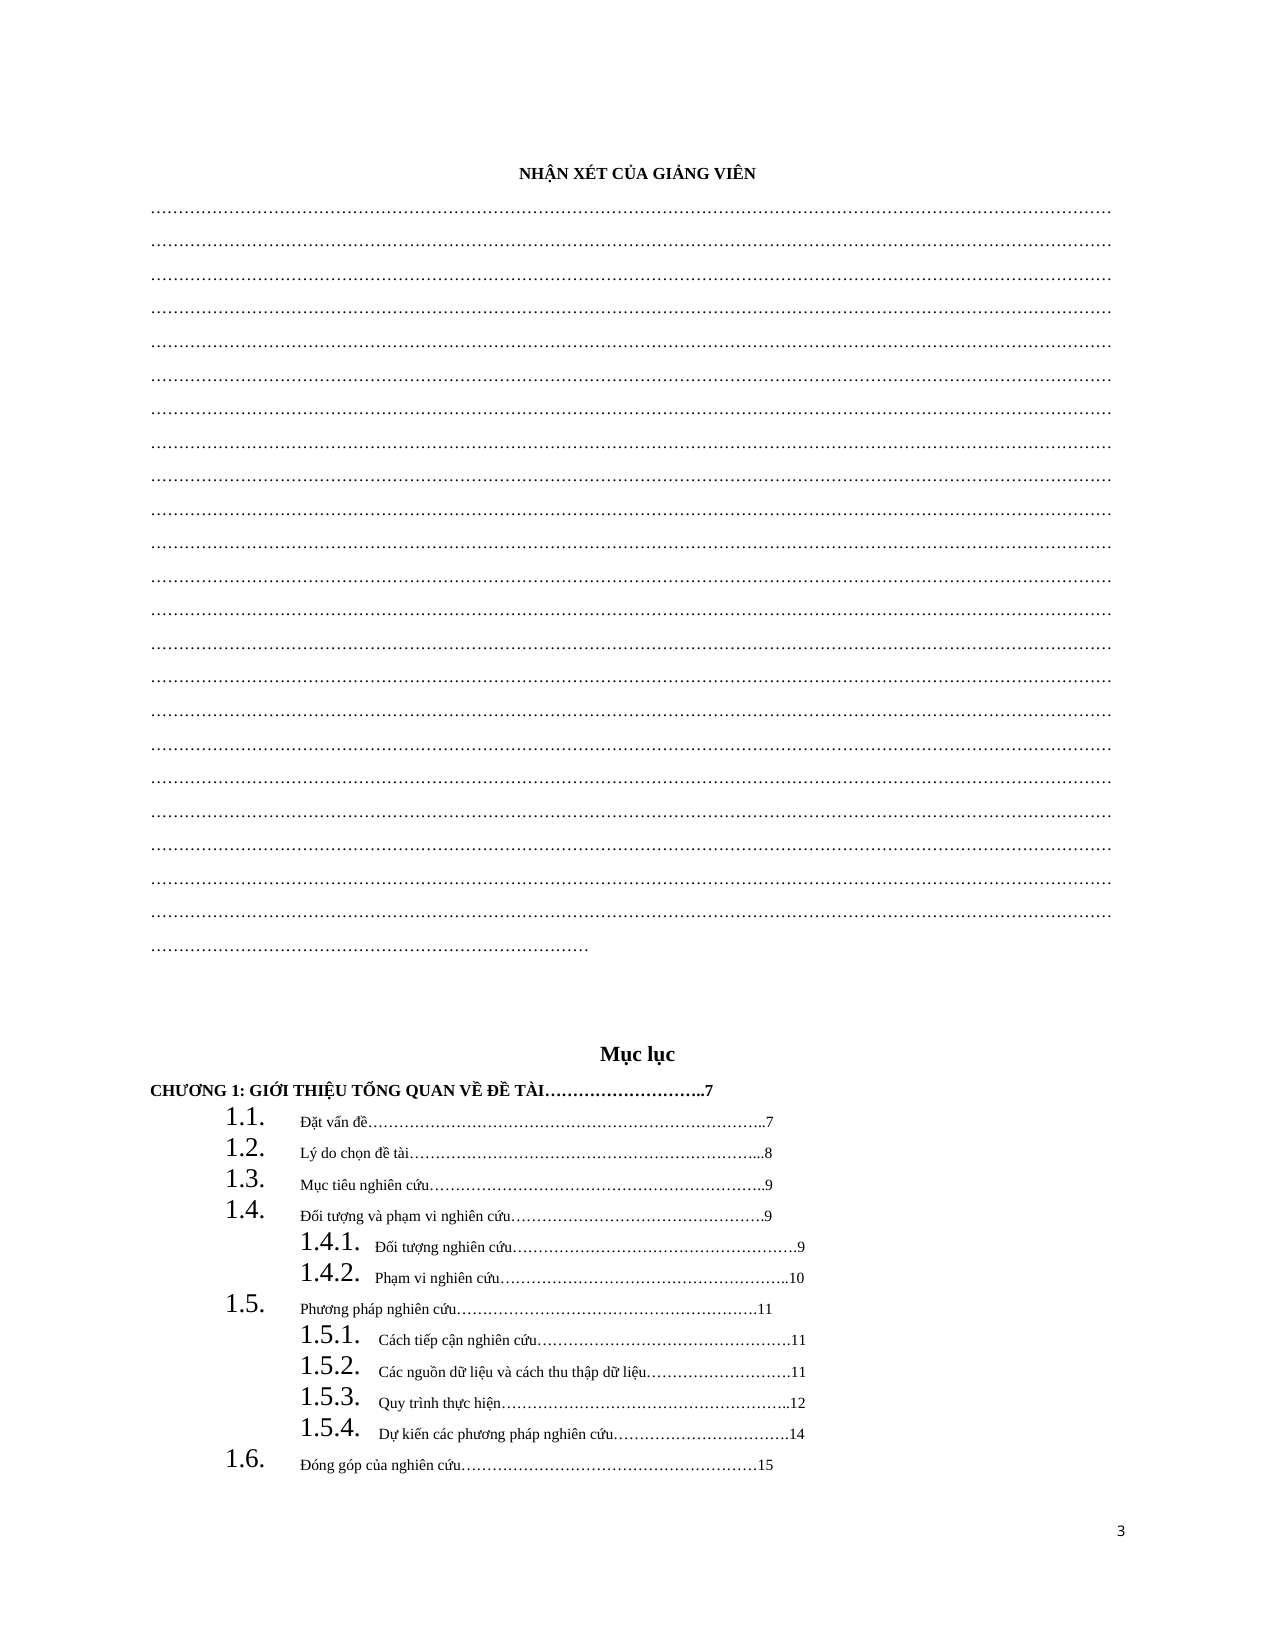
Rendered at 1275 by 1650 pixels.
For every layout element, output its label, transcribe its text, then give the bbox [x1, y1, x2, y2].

list Phương pháp nghiên cứu………………………………………………….11 [225, 1287, 1125, 1318]
text Mục lục [150, 1023, 1125, 1066]
list Dự kiến các phương pháp nghiên cứu…………………………….14 [299, 1411, 1125, 1443]
text NHẬN XÉT CỦA GIẢNG VIÊN [150, 150, 1125, 183]
list Đối tượng và phạm vi nghiên cứu………………………………………….9 [225, 1193, 1125, 1224]
list Đối tượng nghiên cứu……………………………………………….9 [299, 1224, 1125, 1256]
list Đặt vấn đề…………………………………………………………………..7 [225, 1100, 1125, 1131]
list Quy trình thực hiện………………………………………………..12 [299, 1380, 1125, 1411]
list Các nguồn dữ liệu và cách thu thập dữ liệu……………………….11 [299, 1349, 1125, 1380]
list Mục tiêu nghiên cứu………………………………………………………..9 [225, 1162, 1125, 1193]
text CHƯƠNG 1: GIỚI THIỆU TỔNG QUAN VỀ ĐỀ TÀI………………………..7 [150, 1066, 1125, 1100]
text …………………………………………………………………………………………………………………………………………………………………………………………………………………………………………………………………………………………………………………………………………………………………………………………………………………………………………………………………………………………………………………………………………………………………………………………………………………………………………………………………………………………………………………………………………………………………………………………………………………………………………………………………………………………………………………………………………………………………………………………………………………………………………………………………………………………………………………………………………………………………………………………………………………………………………………………………………………………………………………………………………………………………………………………………………………………………………………………………………………………………………………………………………………………………………………………………………………………………………………………………………………………………………………………………………………………………………………………………………………………………………………………………………………………………………………………………………………………………………………………………………………………………………………………………………………………………………………………………………………………………………………………………………………………………………………………………………………………………………………………………………………………………………………………………………………………………………………………………………………………………………………………………………………………………………………………………………………………………………………………………………………………………………………………………………………………………………………………………………………………………………………………………………………………………………………………………………………………………………………………………………………………………………………………………………………………………………………………………………………………………………………………………………………………………………………………………………………………………………………………………………………………………………………………………………………………………………………………………………………………………………………………………………………… [150, 183, 1125, 955]
list Cách tiếp cận nghiên cứu………………………………………….11 [299, 1318, 1125, 1349]
list Phạm vi nghiên cứu………………………………………………..10 [299, 1256, 1125, 1287]
list Đóng góp của nghiên cứu…………………………………………………15 [225, 1443, 1125, 1474]
list Lý do chọn đề tài…………………………………………………………...8 [225, 1131, 1125, 1162]
